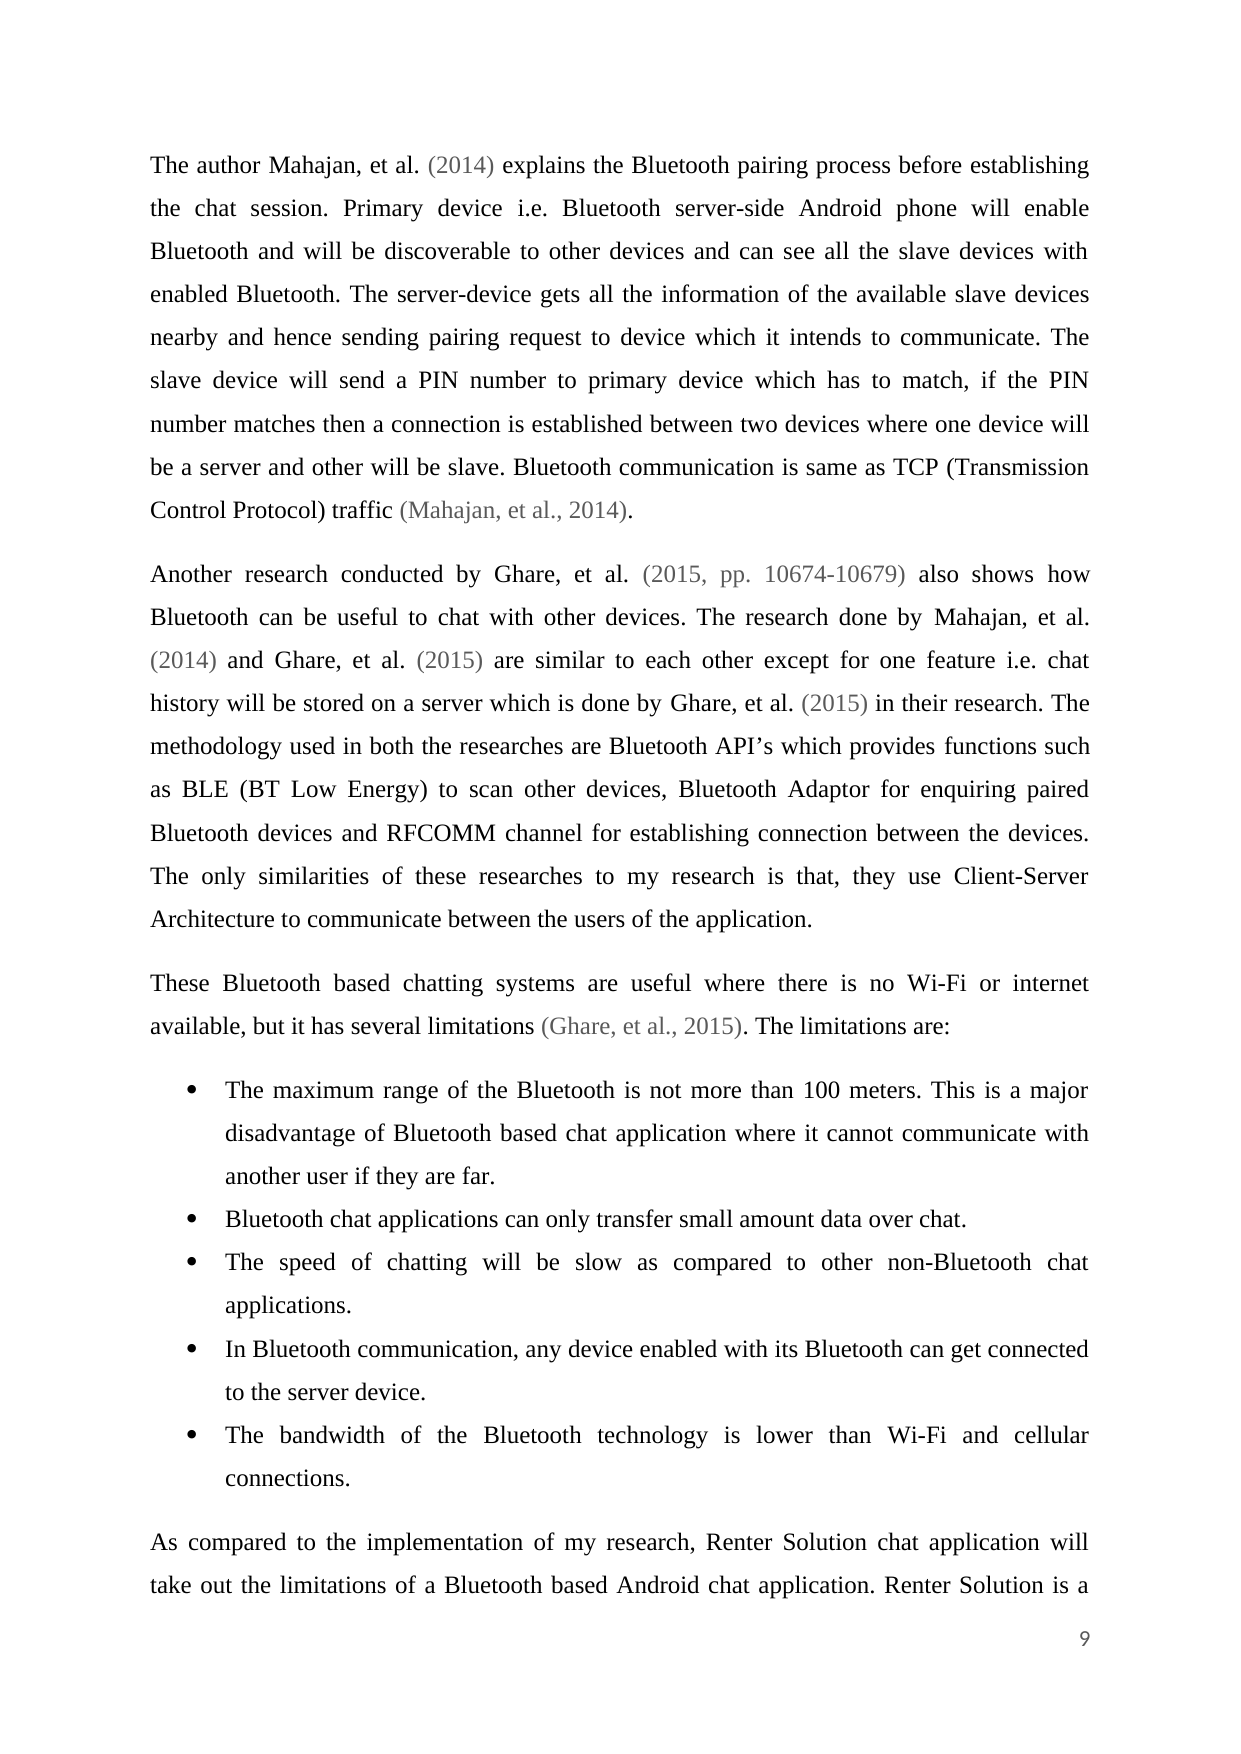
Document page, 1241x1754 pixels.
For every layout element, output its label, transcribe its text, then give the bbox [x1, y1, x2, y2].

text These Bluetooth based chatting systems are useful where there is no Wi-Fi or internet available, but it has several limitations. The limitations are: [150, 968, 1090, 1040]
text The author Mahajan, et al. explains the Bluetooth pairing process before establishing the chat session. Primary device i.e. Bluetooth server-side Android phone will enable Bluetooth and will be discoverable to other devices and can see all the slave devices with enabled Bluetooth. The server-device gets all the information of the available slave devices nearby and hence sending pairing request to device which it intends to communicate. The slave device will send a PIN number to primary device which has to match, if the PIN number matches then a connection is established between two devices where one device will be a server and other will be slave. Bluetooth communication is same as TCP (Transmission Control Protocol) traffic. [150, 150, 1090, 524]
list The maximum range of the Bluetooth is not more than 100 meters. This is a major disadvantage of Bluetooth based chat application where it cannot communicate with another user if they are far. [187, 1075, 1090, 1190]
list The bandwidth of the Bluetooth technology is lower than Wi-Fi and cellular connections. [187, 1420, 1090, 1492]
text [150, 1527, 1090, 1599]
list Bluetooth chat applications can only transfer small amount data over chat. [187, 1204, 1090, 1233]
list The speed of chatting will be slow as compared to other non-Bluetooth chat applications. [187, 1247, 1090, 1319]
list In Bluetooth communication, any device enabled with its Bluetooth can get connected to the server device. [187, 1334, 1090, 1406]
text Another research conducted by Ghare, et al. also shows how Bluetooth can be useful to chat with other devices. The research done by Mahajan, et al. and Ghare, et al. are similar to each other except for one feature i.e. chat history will be stored on a server which is done by Ghare, et al. in their research. The methodology used in both the researches are Bluetooth API’s which provides functions such as BLE (BT Low Energy) to scan other devices, Bluetooth Adaptor for enquiring paired Bluetooth devices and RFCOMM channel for establishing connection between the devices. The only similarities of these researches to my research is that, they use Client-Server Architecture to communicate between the users of the application. [150, 559, 1090, 933]
